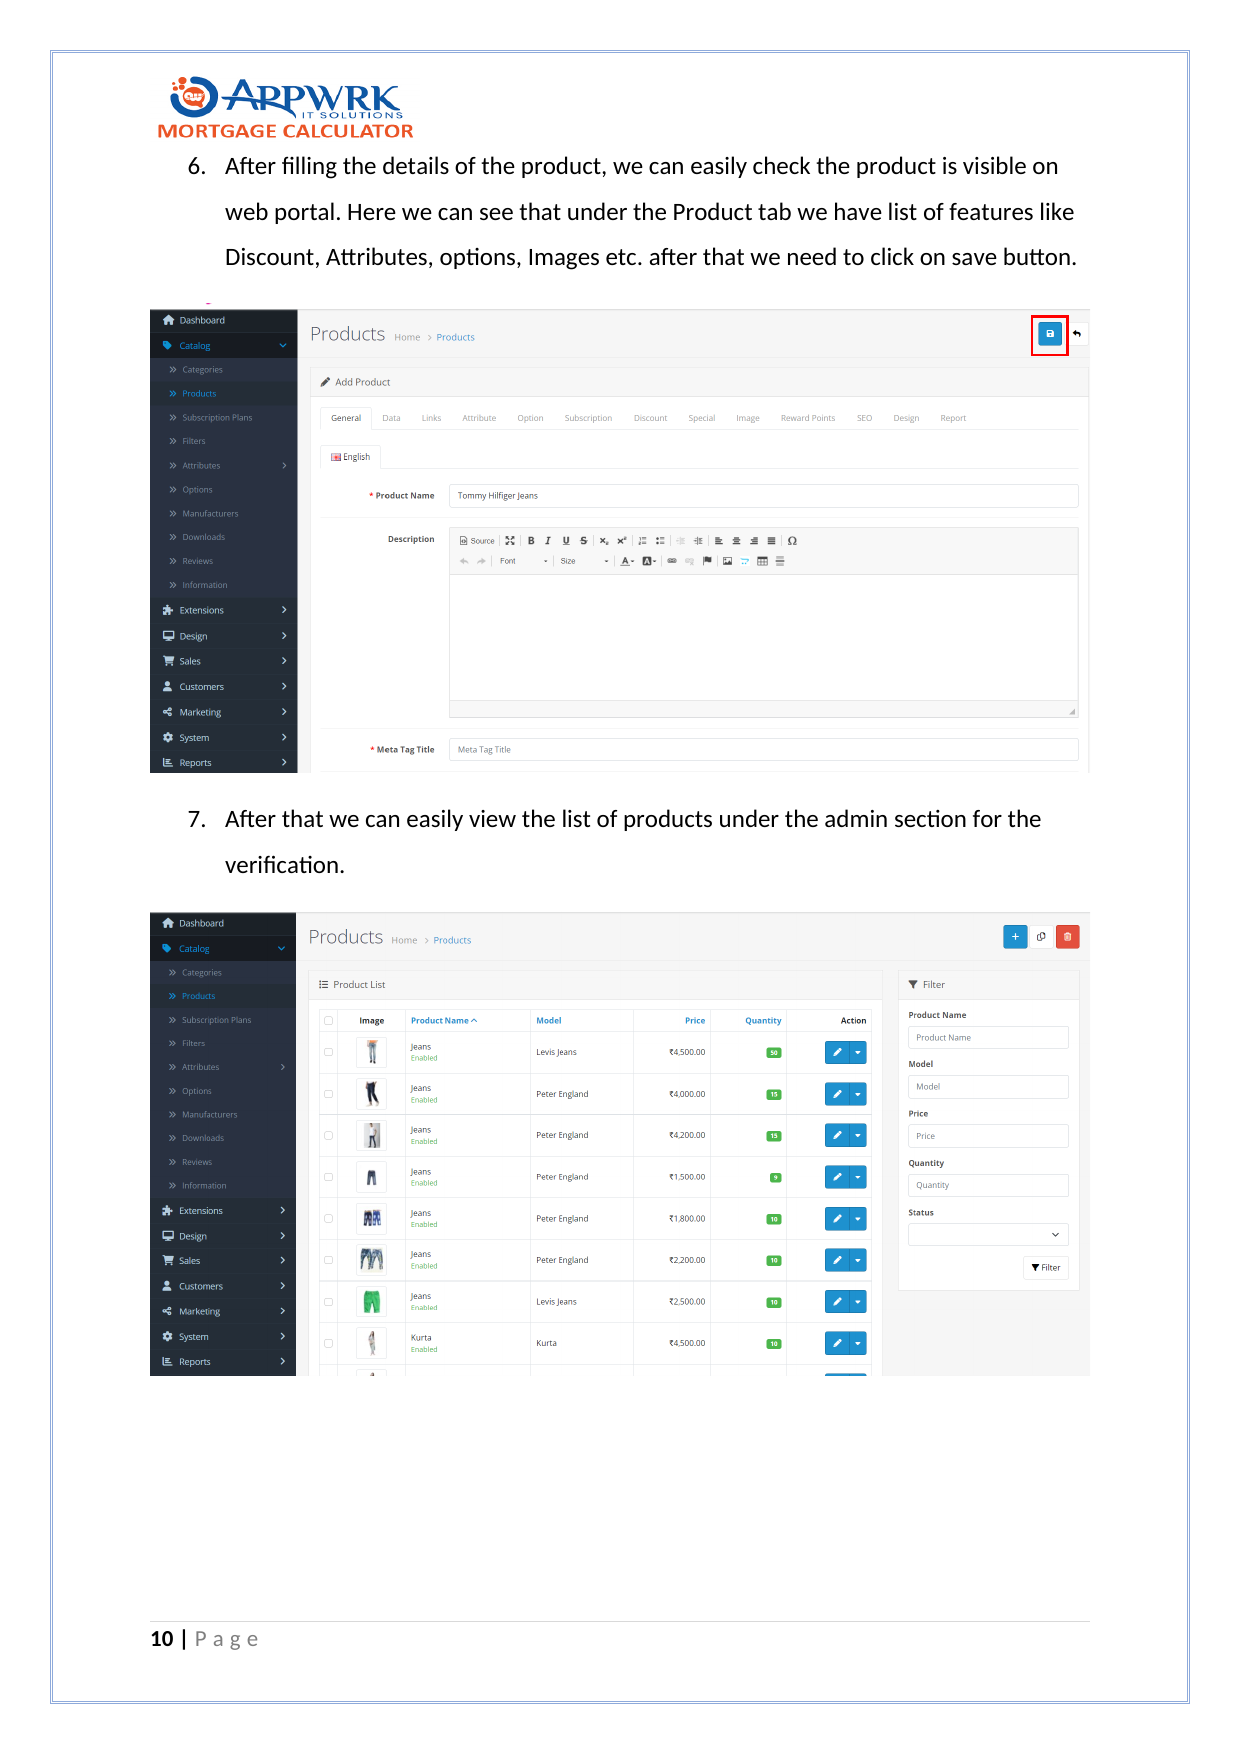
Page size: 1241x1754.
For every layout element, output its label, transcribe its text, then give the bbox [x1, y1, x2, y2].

list After that we can easily view the list of products under the admin section for the verification. [187, 803, 1090, 880]
picture [150, 303, 1091, 773]
picture [150, 911, 1091, 1376]
list After filling the details of the product, we can easily check the product is visible on web portal. Here we can see that under the Product tab we have list of features like Discount, Attributes, options, Images etc. after that we need to click on save button. [187, 150, 1090, 272]
picture [150, 73, 420, 142]
